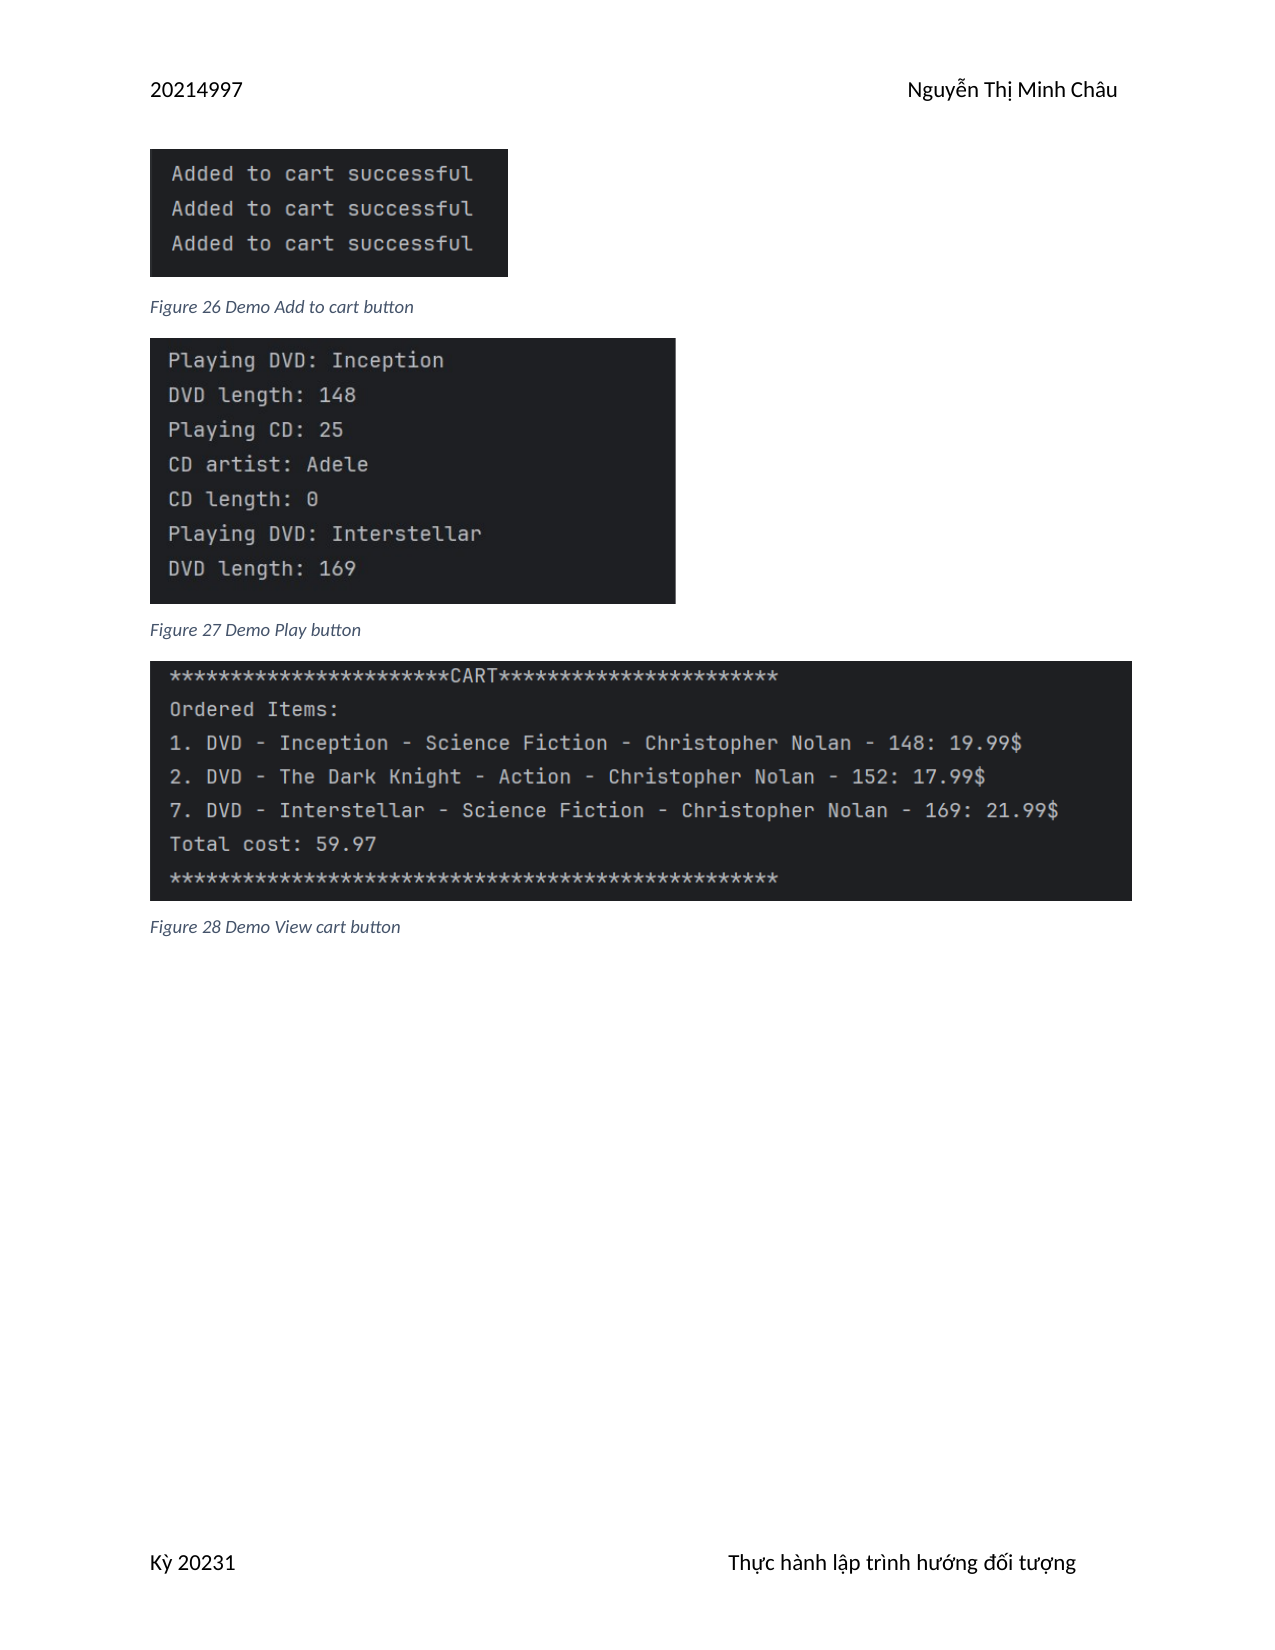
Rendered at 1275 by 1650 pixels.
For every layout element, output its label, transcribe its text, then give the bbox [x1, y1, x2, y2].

picture [150, 661, 1132, 901]
picture [150, 338, 676, 604]
picture [150, 149, 508, 277]
text Figure 26 Demo Add to cart button [150, 295, 1135, 318]
